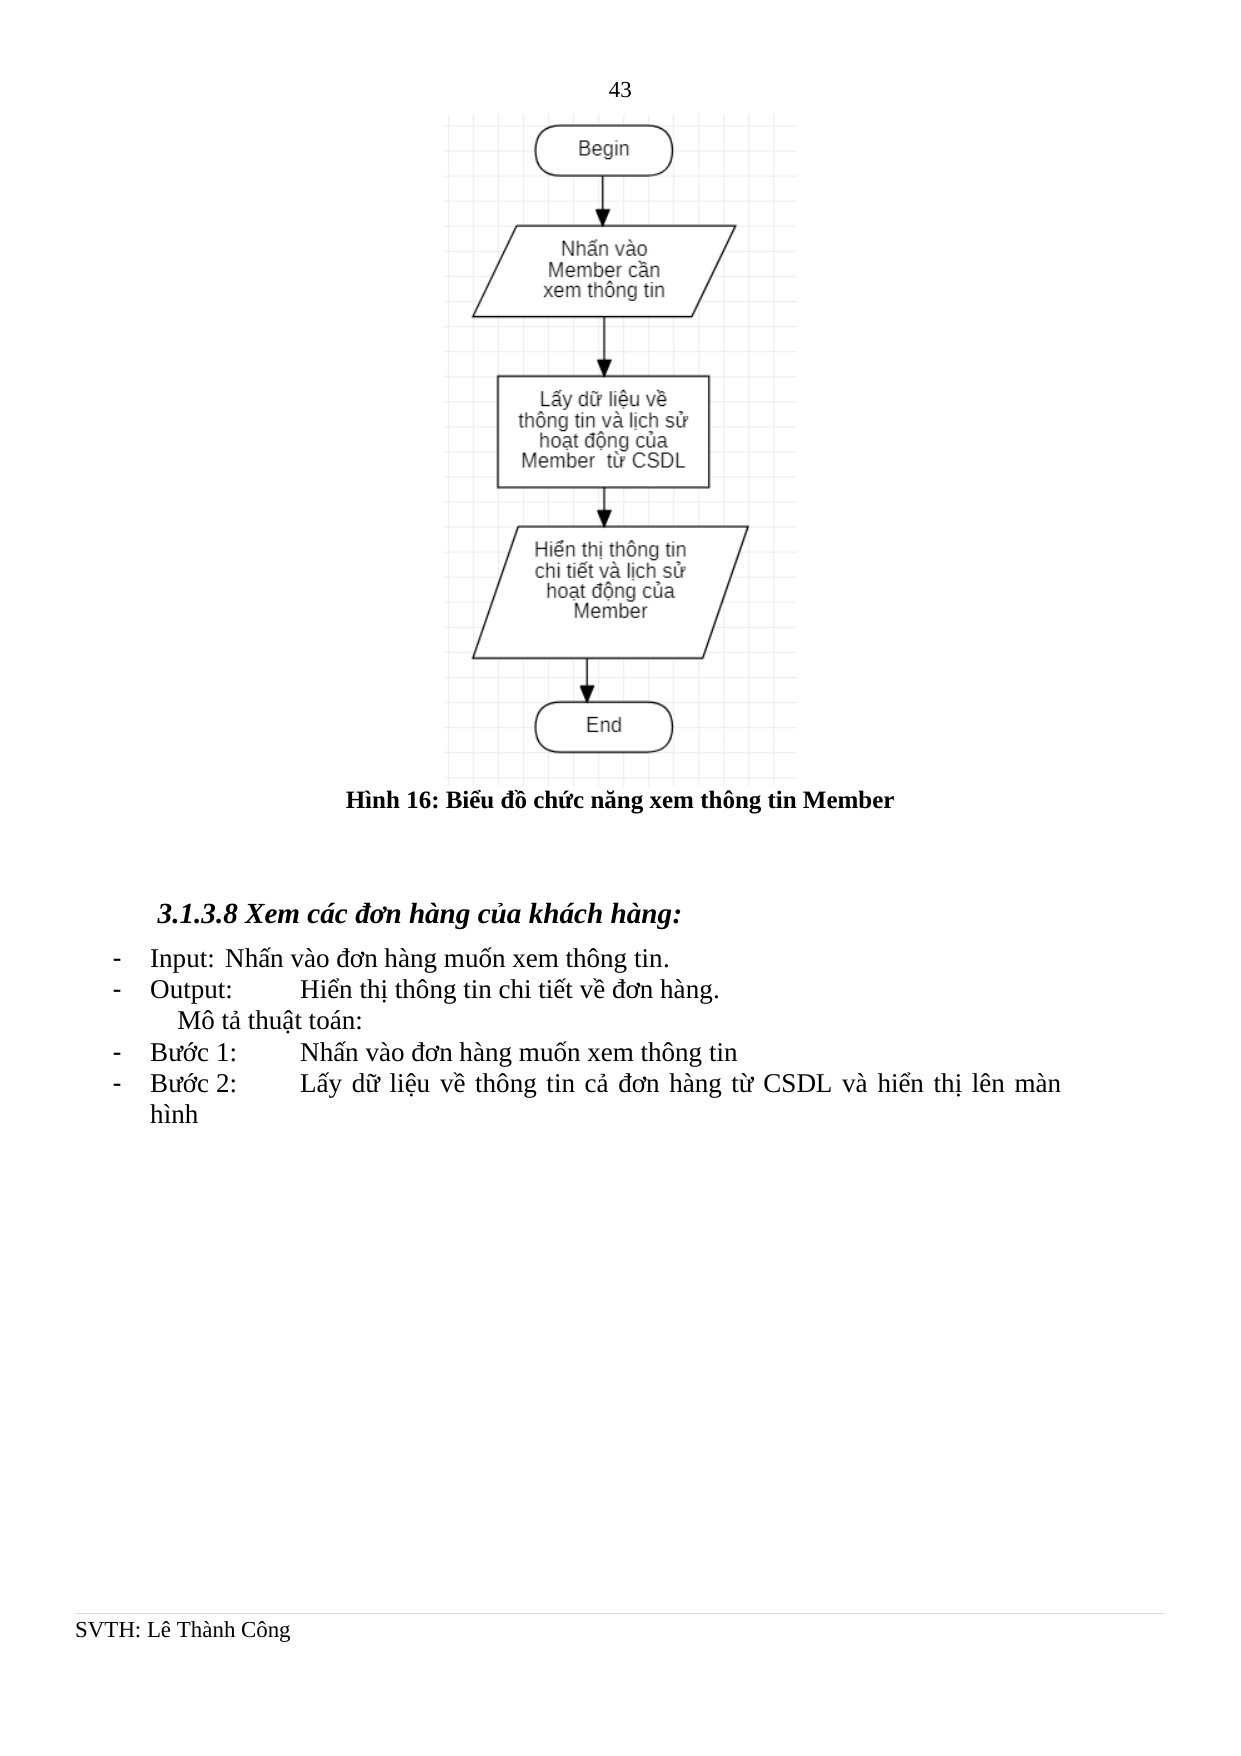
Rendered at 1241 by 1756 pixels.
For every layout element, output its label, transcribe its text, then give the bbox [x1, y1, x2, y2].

text Mô tả thuật toán: [177, 1004, 1063, 1036]
list Output: Hiển thị thông tin chi tiết về đơn hàng. [112, 973, 1063, 1004]
text Hình 16: Biểu đồ chức năng xem thông tin Member [75, 786, 1165, 814]
list Bước 1: Nhấn vào đơn hàng muốn xem thông tin [112, 1036, 1063, 1067]
list Input: Nhấn vào đơn hàng muốn xem thông tin. [112, 942, 1063, 973]
subtitle Xem các đơn hàng của khách hàng: [157, 896, 1165, 929]
picture [443, 114, 797, 786]
list Bước 2: Lấy dữ liệu về thông tin cả đơn hàng từ CSDL và hiển thị lên màn hình [112, 1067, 1063, 1129]
